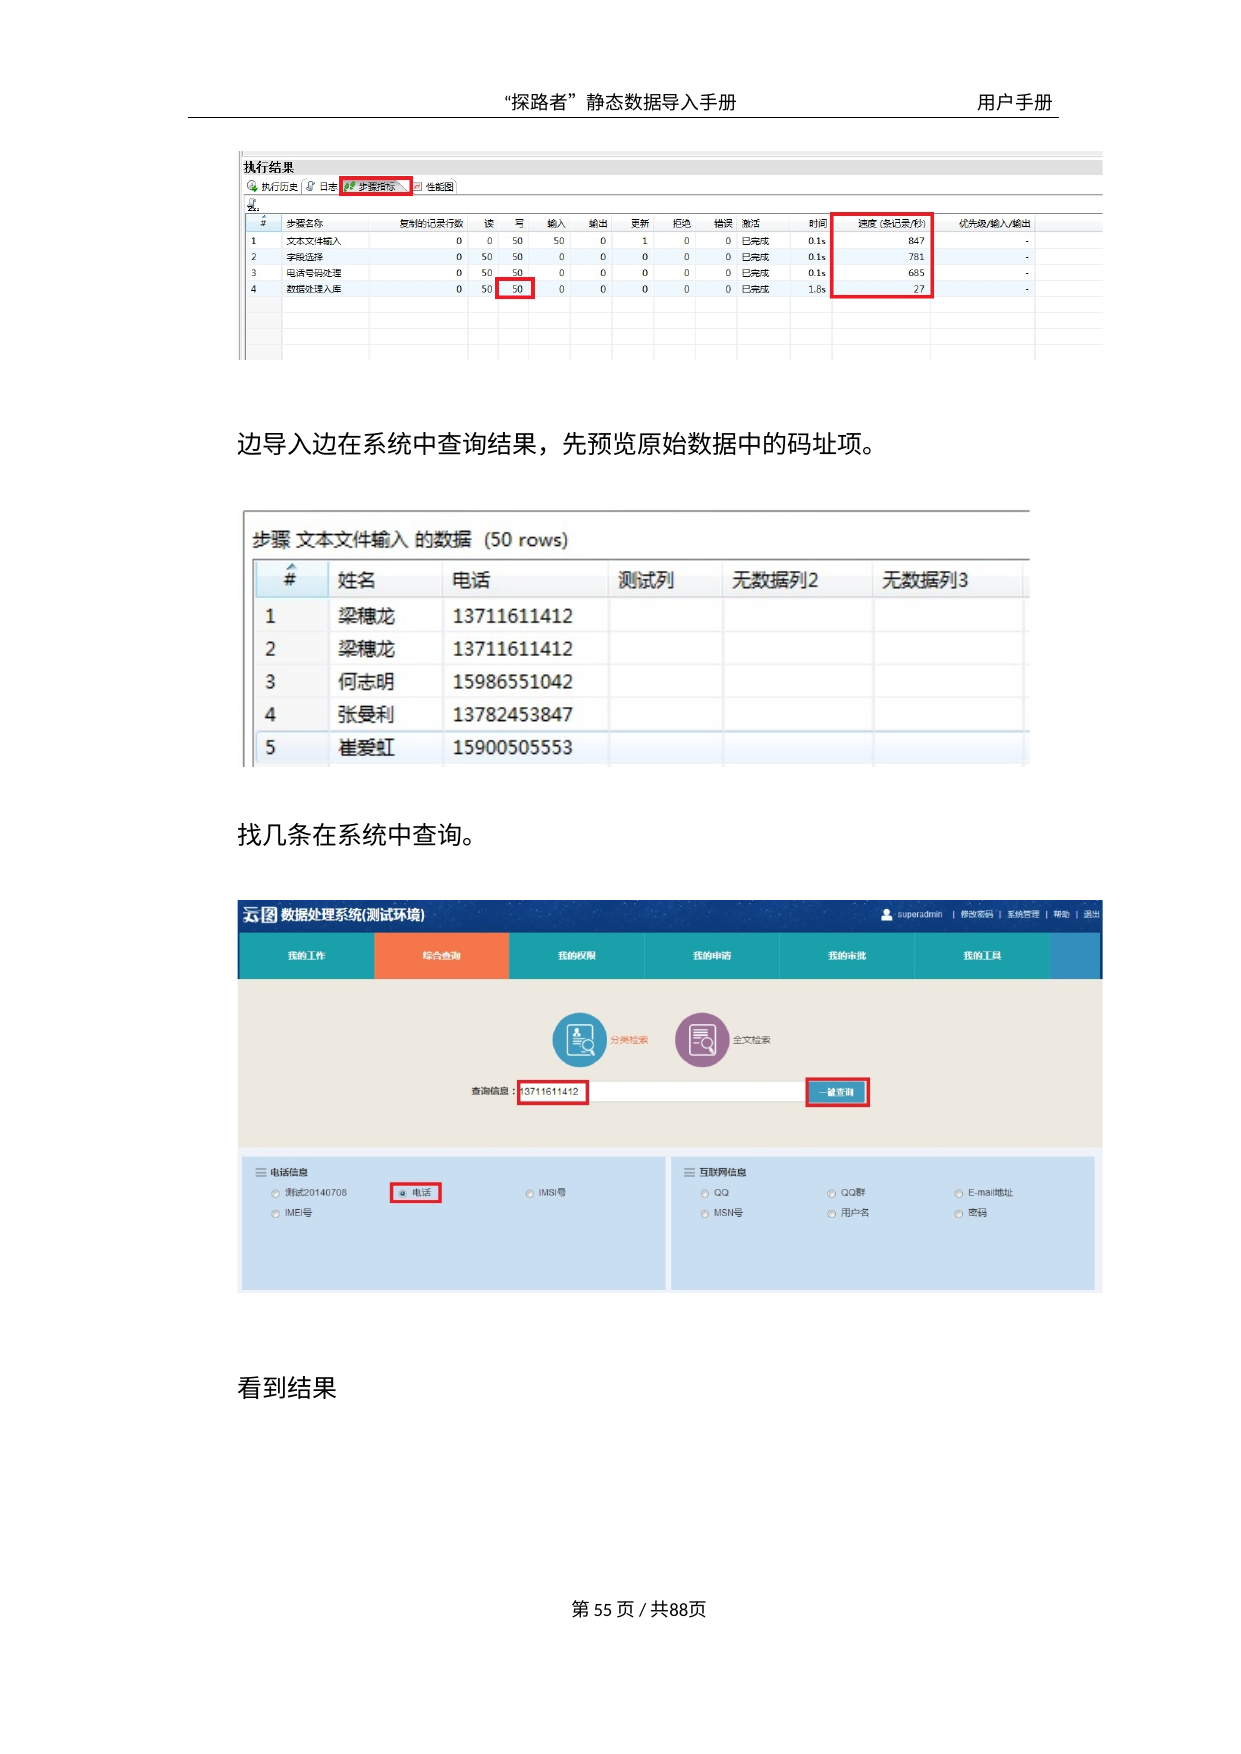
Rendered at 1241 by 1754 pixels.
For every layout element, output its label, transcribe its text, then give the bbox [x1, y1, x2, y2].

picture [237, 900, 1103, 1293]
text 边导入边在系统中查询结果，先预览原始数据中的码址项。 [187, 410, 1053, 475]
text 看到结果 [187, 1354, 1053, 1419]
text 找几条在系统中查询。 [187, 801, 1053, 866]
picture [237, 151, 1103, 360]
picture [237, 509, 1030, 767]
